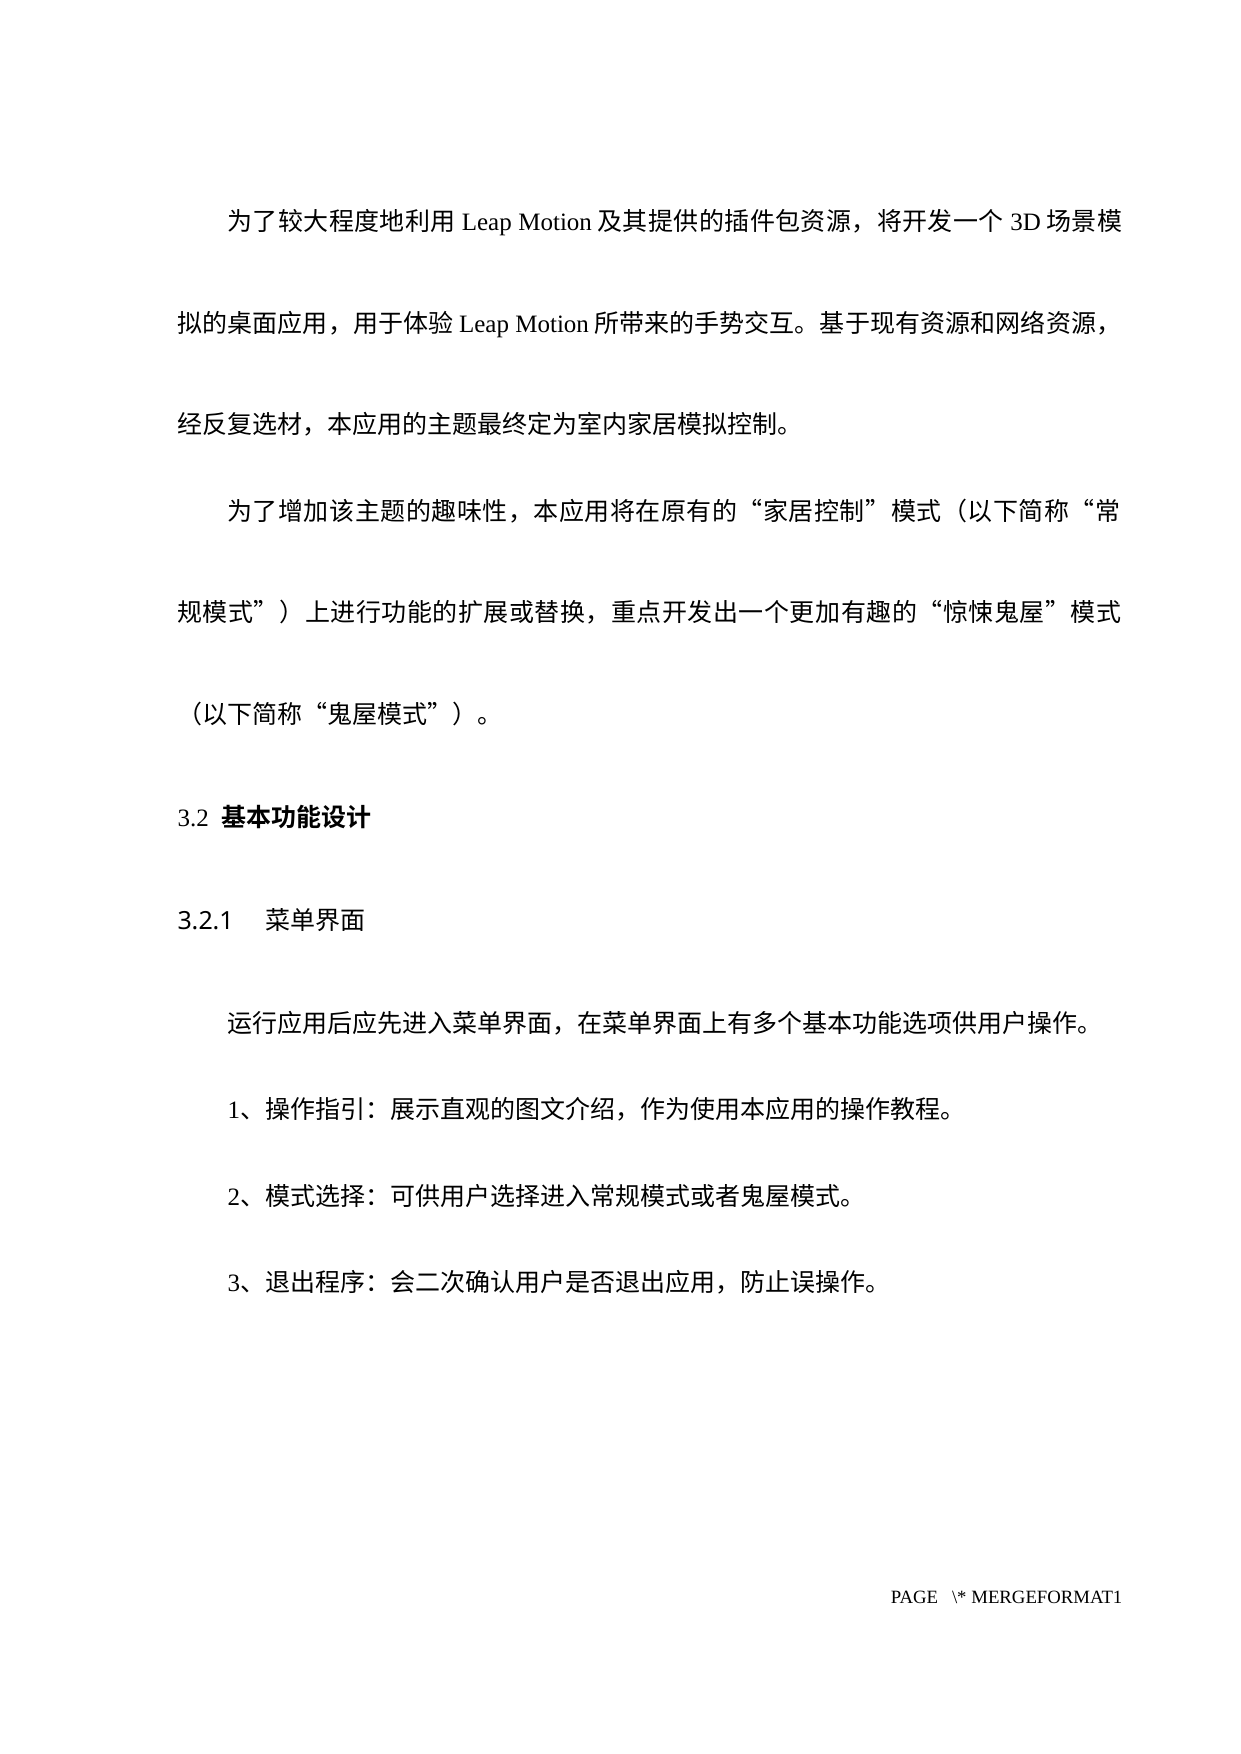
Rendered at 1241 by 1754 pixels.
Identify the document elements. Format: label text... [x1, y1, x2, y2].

list 退出程序：会二次确认用户是否退出应用，防止误操作。 [177, 1246, 1122, 1314]
text 为了增加该主题的趣味性，本应用将在原有的“家居控制”模式（以下简称“常规模式”）上进行功能的扩展或替换，重点开发出一个更加有趣的“惊悚鬼屋”模式（以下简称“鬼屋模式”）。 [177, 475, 1122, 747]
text 为了较大程度地利用Leap Motion及其提供的插件包资源，将开发一个3D场景模拟的桌面应用，用于体验Leap Motion所带来的手势交互。基于现有资源和网络资源，经反复选材，本应用的主题最终定为室内家居模拟控制。 [177, 185, 1122, 457]
list 模式选择：可供用户选择进入常规模式或者鬼屋模式。 [177, 1160, 1122, 1228]
list 操作指引：展示直观的图文介绍，作为使用本应用的操作教程。 [177, 1074, 1122, 1142]
subtitle 基本功能设计 [177, 782, 1122, 850]
subtitle 菜单界面 [177, 885, 1122, 953]
text 运行应用后应先进入菜单界面，在菜单界面上有多个基本功能选项供用户操作。 [177, 988, 1122, 1056]
